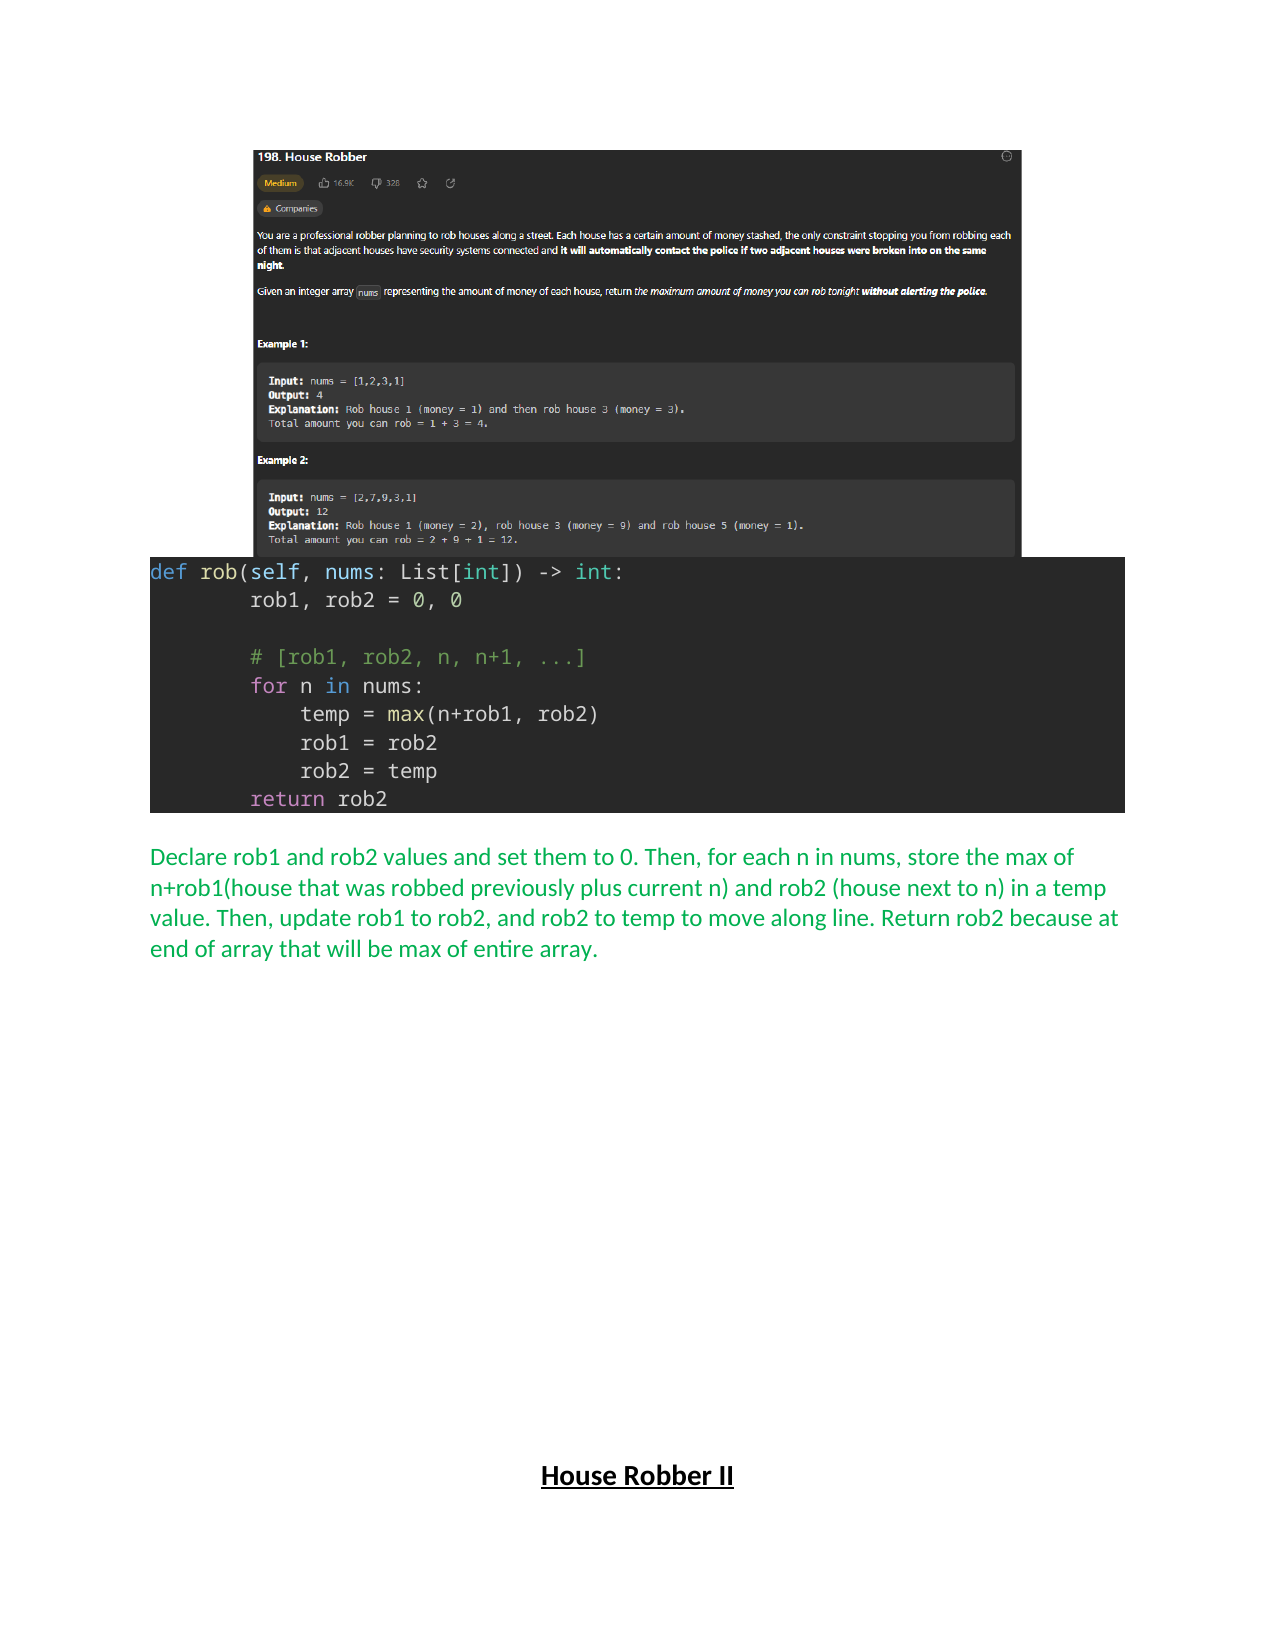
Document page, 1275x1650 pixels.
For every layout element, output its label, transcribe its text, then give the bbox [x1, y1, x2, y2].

text # [rob1, rob2, n, n+1, ...] [150, 642, 1125, 671]
text Declare rob1 and rob2 values and set them to 0. Then, for each n in nums, store the max of n+rob1(house that was robbed previously plus current n) and rob2 (house next to n) in a temp value. Then, update rob1 to rob2, and rob2 to temp to move along line. Return rob2 because at end of array that will be max of entire array. [150, 841, 1125, 963]
text for n in nums: [150, 671, 1125, 699]
text return rob2 [150, 784, 1125, 813]
text House Robber II [150, 1457, 1125, 1493]
text rob2 = temp [150, 756, 1125, 784]
text temp = max(n+rob1, rob2) [150, 699, 1125, 728]
picture [253, 150, 1022, 557]
text def rob(self, nums: List[int]) -> int: [150, 557, 1125, 585]
text rob1, rob2 = 0, 0 [150, 585, 1125, 614]
text rob1 = rob2 [150, 728, 1125, 756]
